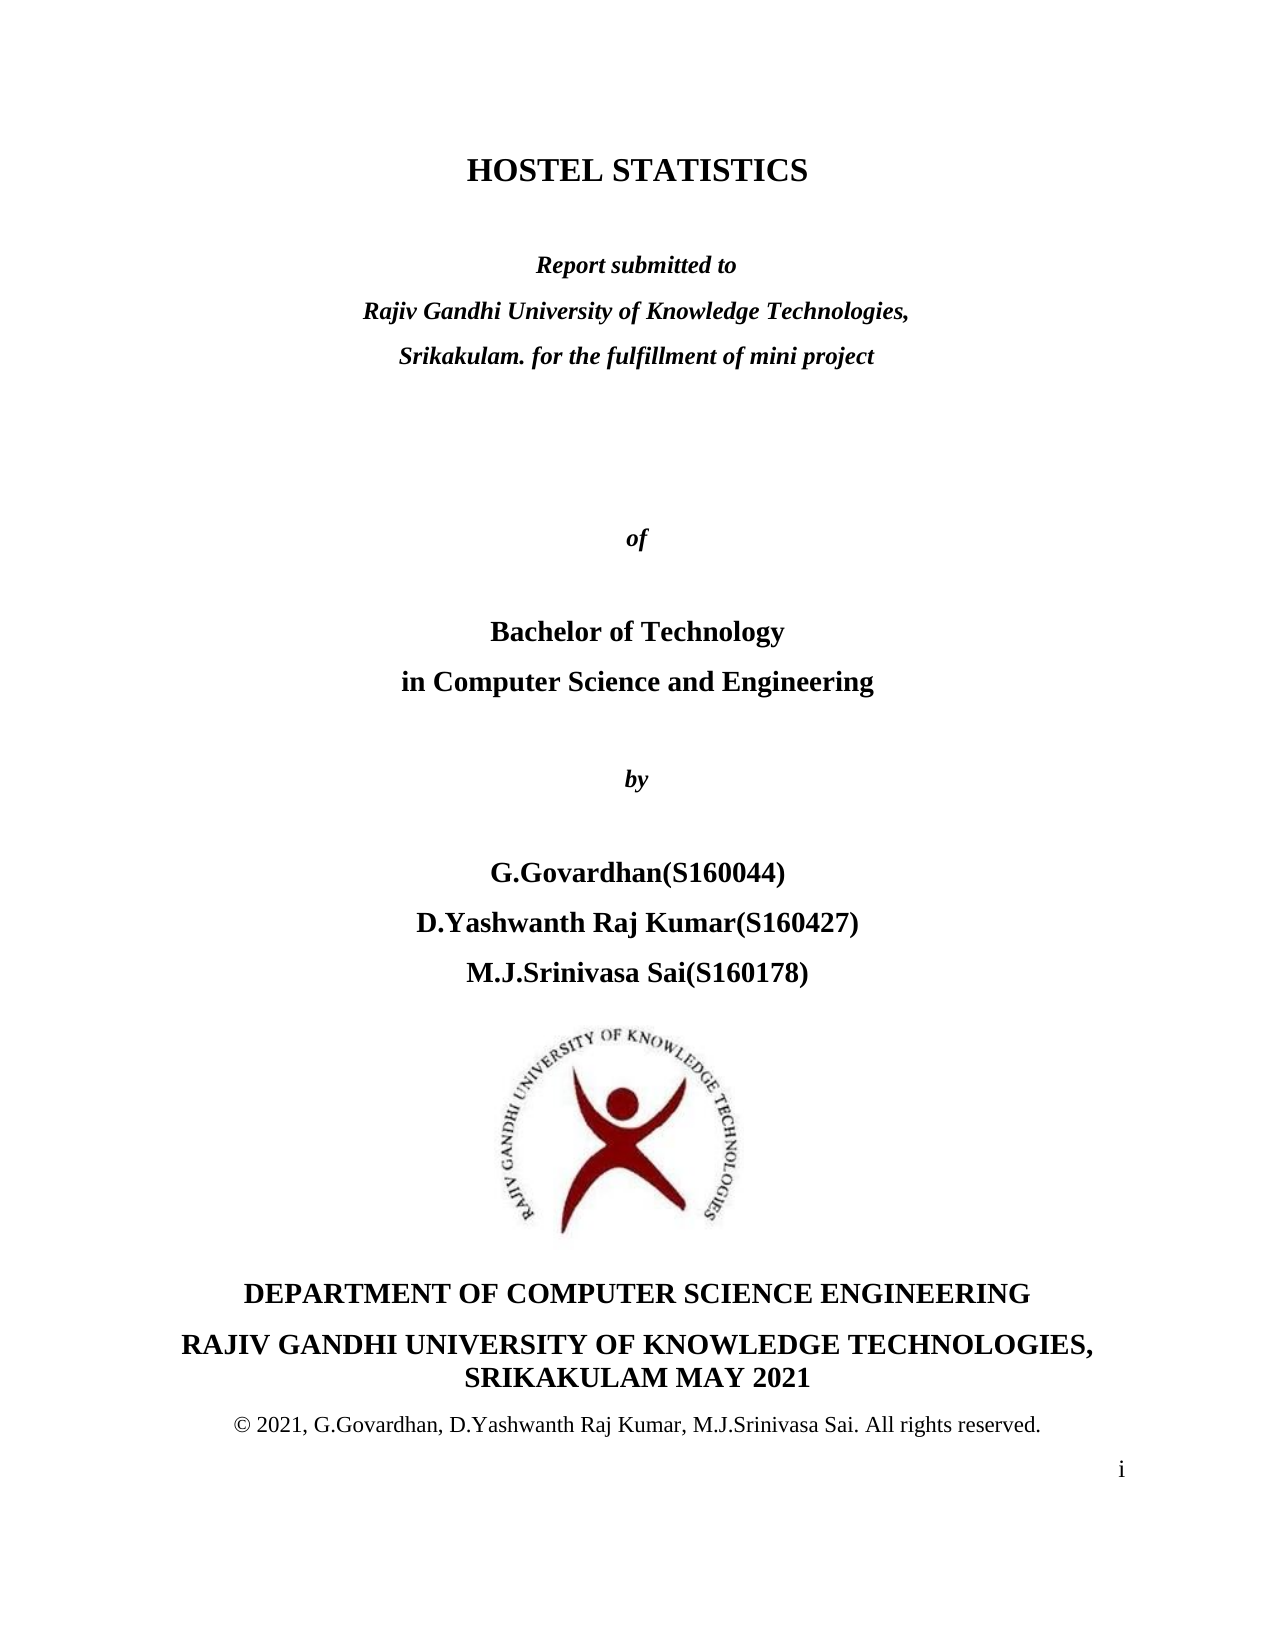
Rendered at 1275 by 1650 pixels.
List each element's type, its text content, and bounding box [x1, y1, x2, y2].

text M.J.Srinivasa Sai(S160178) [150, 956, 1125, 989]
text G.Govardhan(S160044) [150, 855, 1125, 889]
text i [225, 1454, 1125, 1482]
text Bachelor of Technology [150, 614, 1125, 647]
text Srikakulam. for the fulfillment of mini project [150, 341, 1125, 370]
text by [150, 764, 1125, 793]
text DEPARTMENT OF COMPUTER SCIENCE ENGINEERING [150, 1277, 1125, 1310]
text of [150, 523, 1125, 552]
text in Computer Science and Engineering [150, 664, 1125, 697]
text © 2021, G.Govardhan, D.Yashwanth Raj Kumar, M.J.Srinivasa Sai. All rights reserved. [150, 1411, 1125, 1437]
picture [493, 1005, 744, 1260]
text HOSTEL STATISTICS [150, 150, 1125, 188]
text Report submitted to [150, 250, 1125, 279]
text RAJIV GANDHI UNIVERSITY OF KNOWLEDGE TECHNOLOGIES, SRIKAKULAM MAY 2021 [150, 1327, 1125, 1394]
text D.Yashwanth Raj Kumar(S160427) [150, 905, 1125, 939]
text Rajiv Gandhi University of Knowledge Technologies, [150, 296, 1125, 324]
